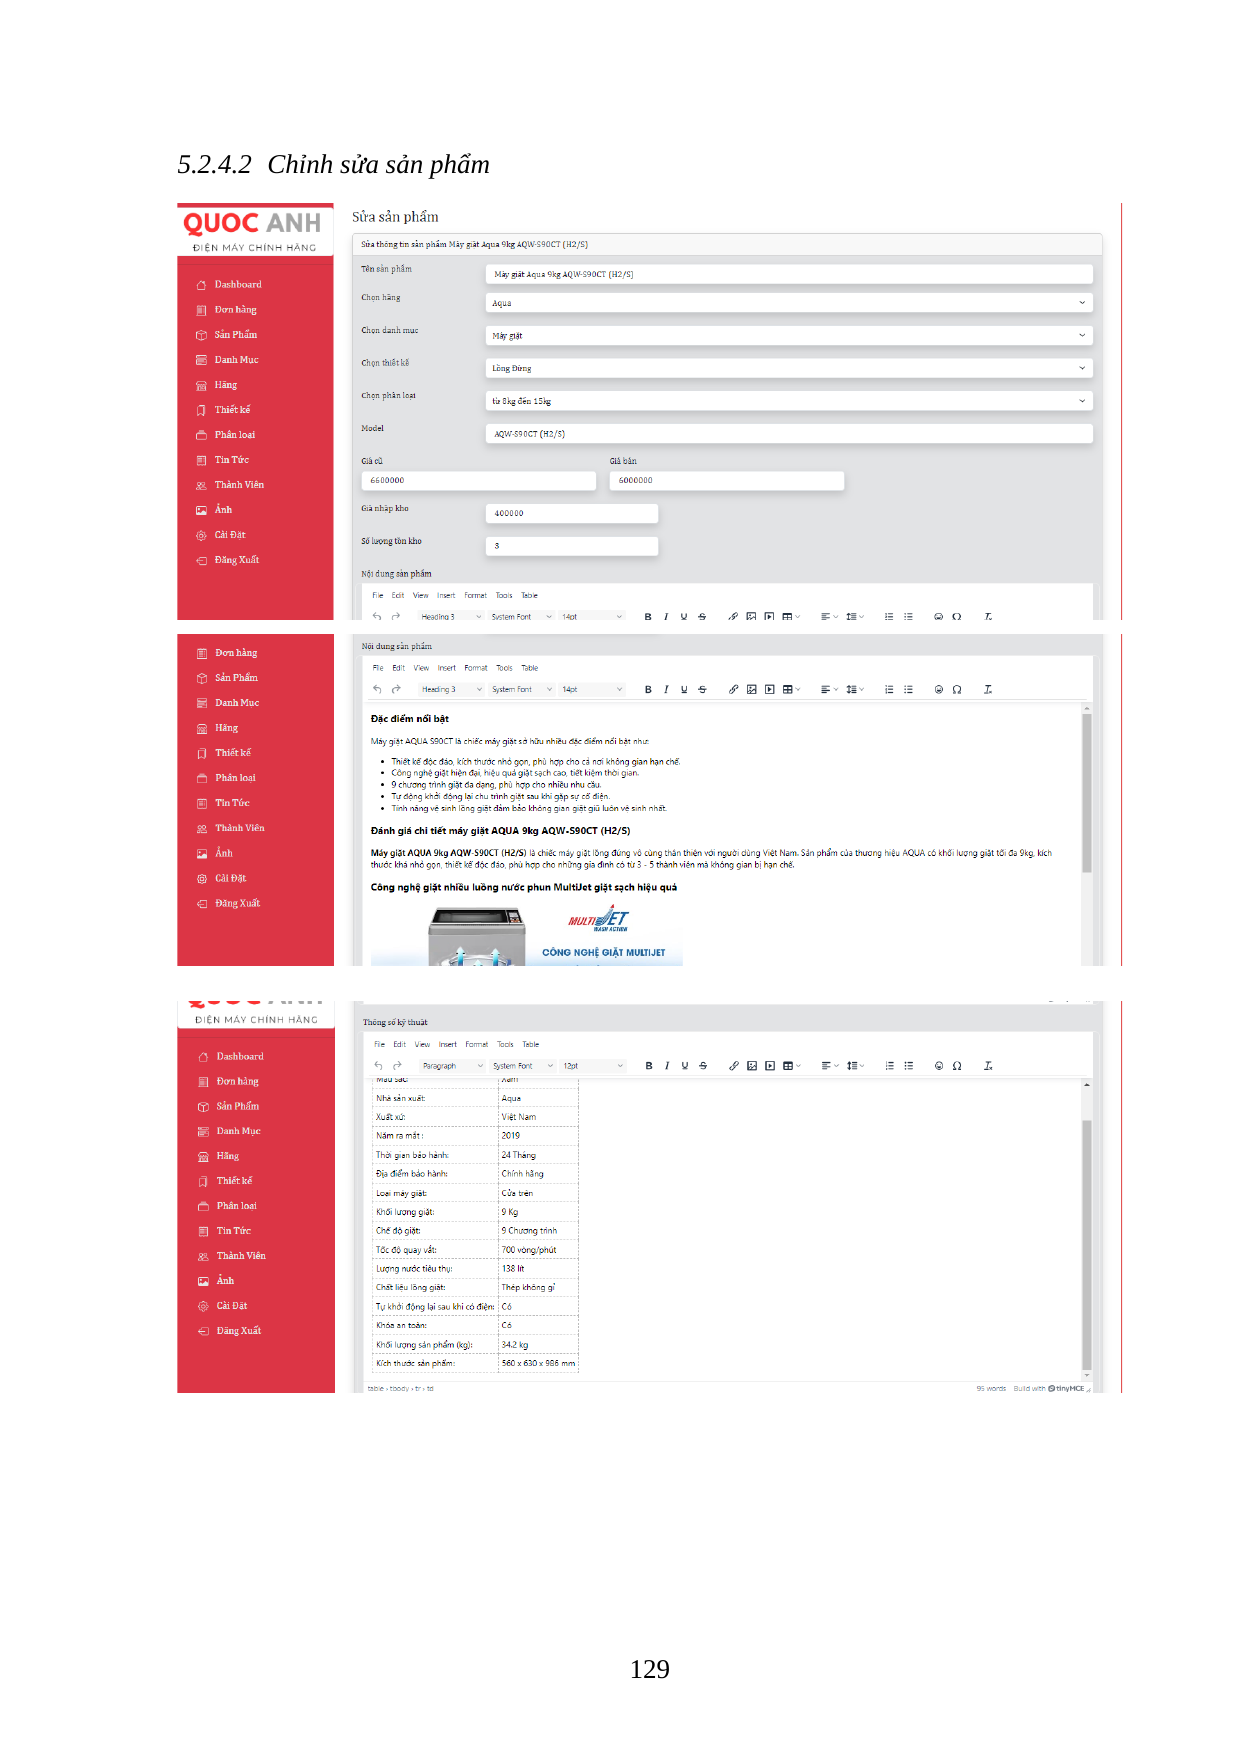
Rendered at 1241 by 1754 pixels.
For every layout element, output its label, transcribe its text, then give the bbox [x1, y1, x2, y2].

picture [177, 203, 1123, 620]
picture [177, 634, 1123, 966]
picture [177, 1001, 1123, 1393]
subtitle Chỉnh sửa sản phẩm [177, 148, 1122, 179]
